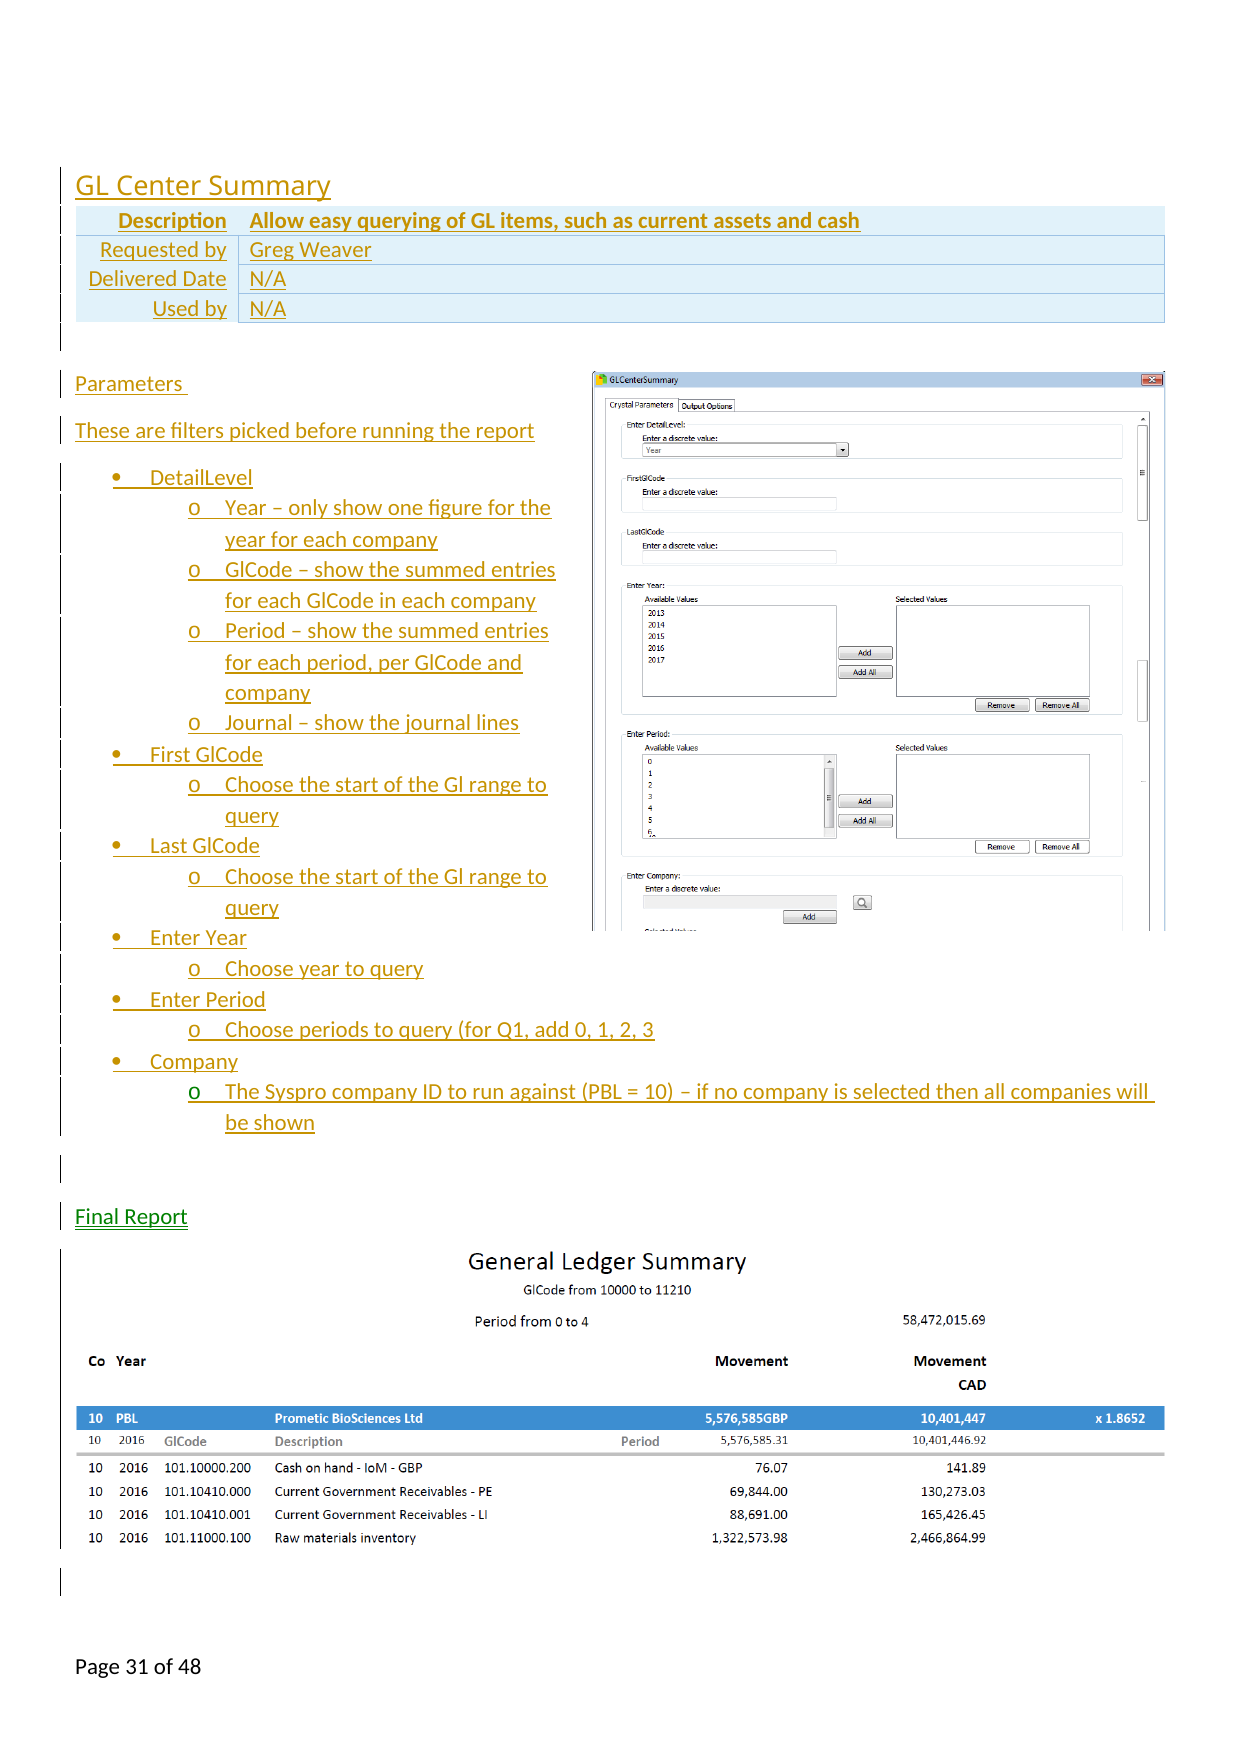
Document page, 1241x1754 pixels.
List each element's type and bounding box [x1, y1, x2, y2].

picture [75, 1248, 1166, 1549]
picture [592, 371, 1166, 931]
